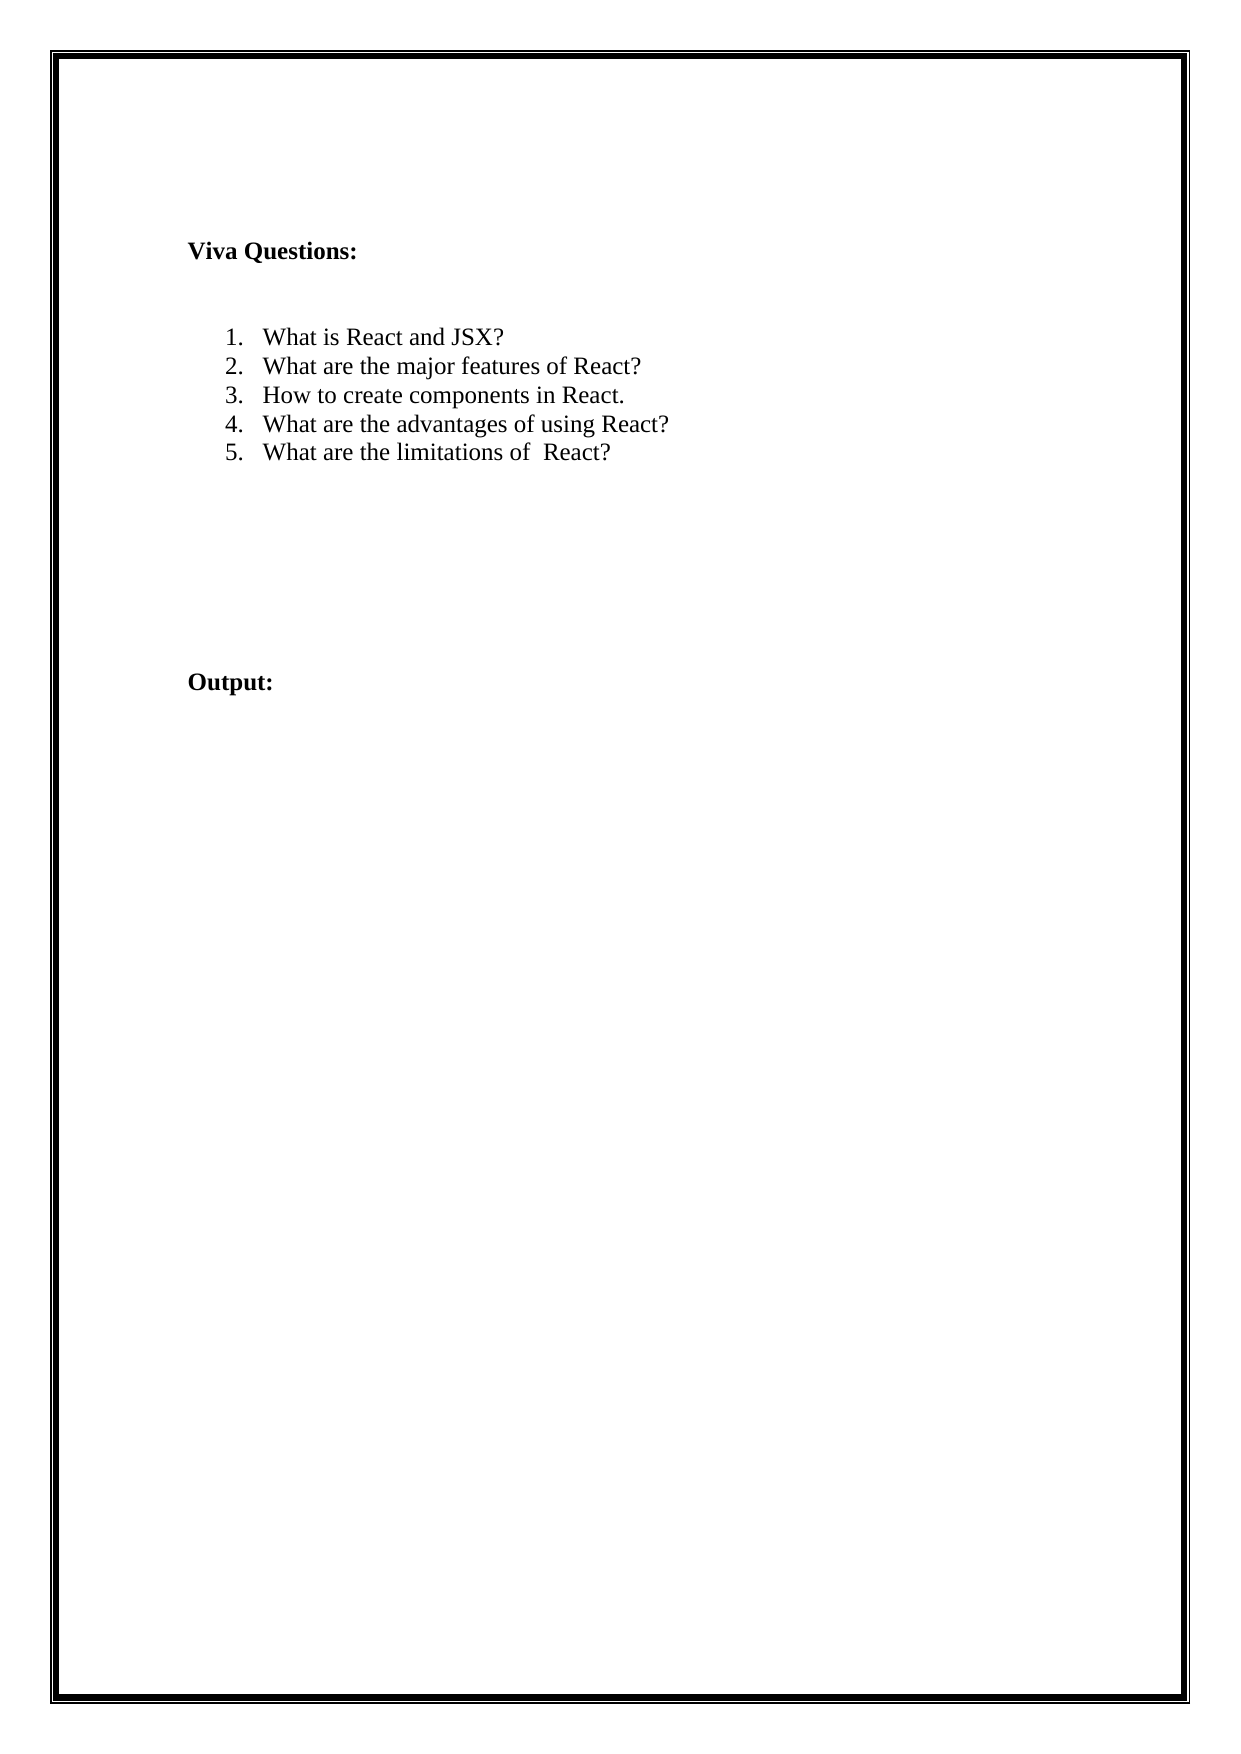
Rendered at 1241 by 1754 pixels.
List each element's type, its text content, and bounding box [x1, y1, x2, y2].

text Output: [187, 667, 1146, 696]
list What are the major features of React? [225, 351, 1146, 380]
list How to create components in React. [225, 380, 1146, 409]
list What are the advantages of using React? [225, 409, 1146, 437]
list What is React and JSX? [225, 322, 1146, 351]
list What are the limitations of React? [225, 437, 1146, 466]
text Viva Questions: [187, 236, 1146, 265]
